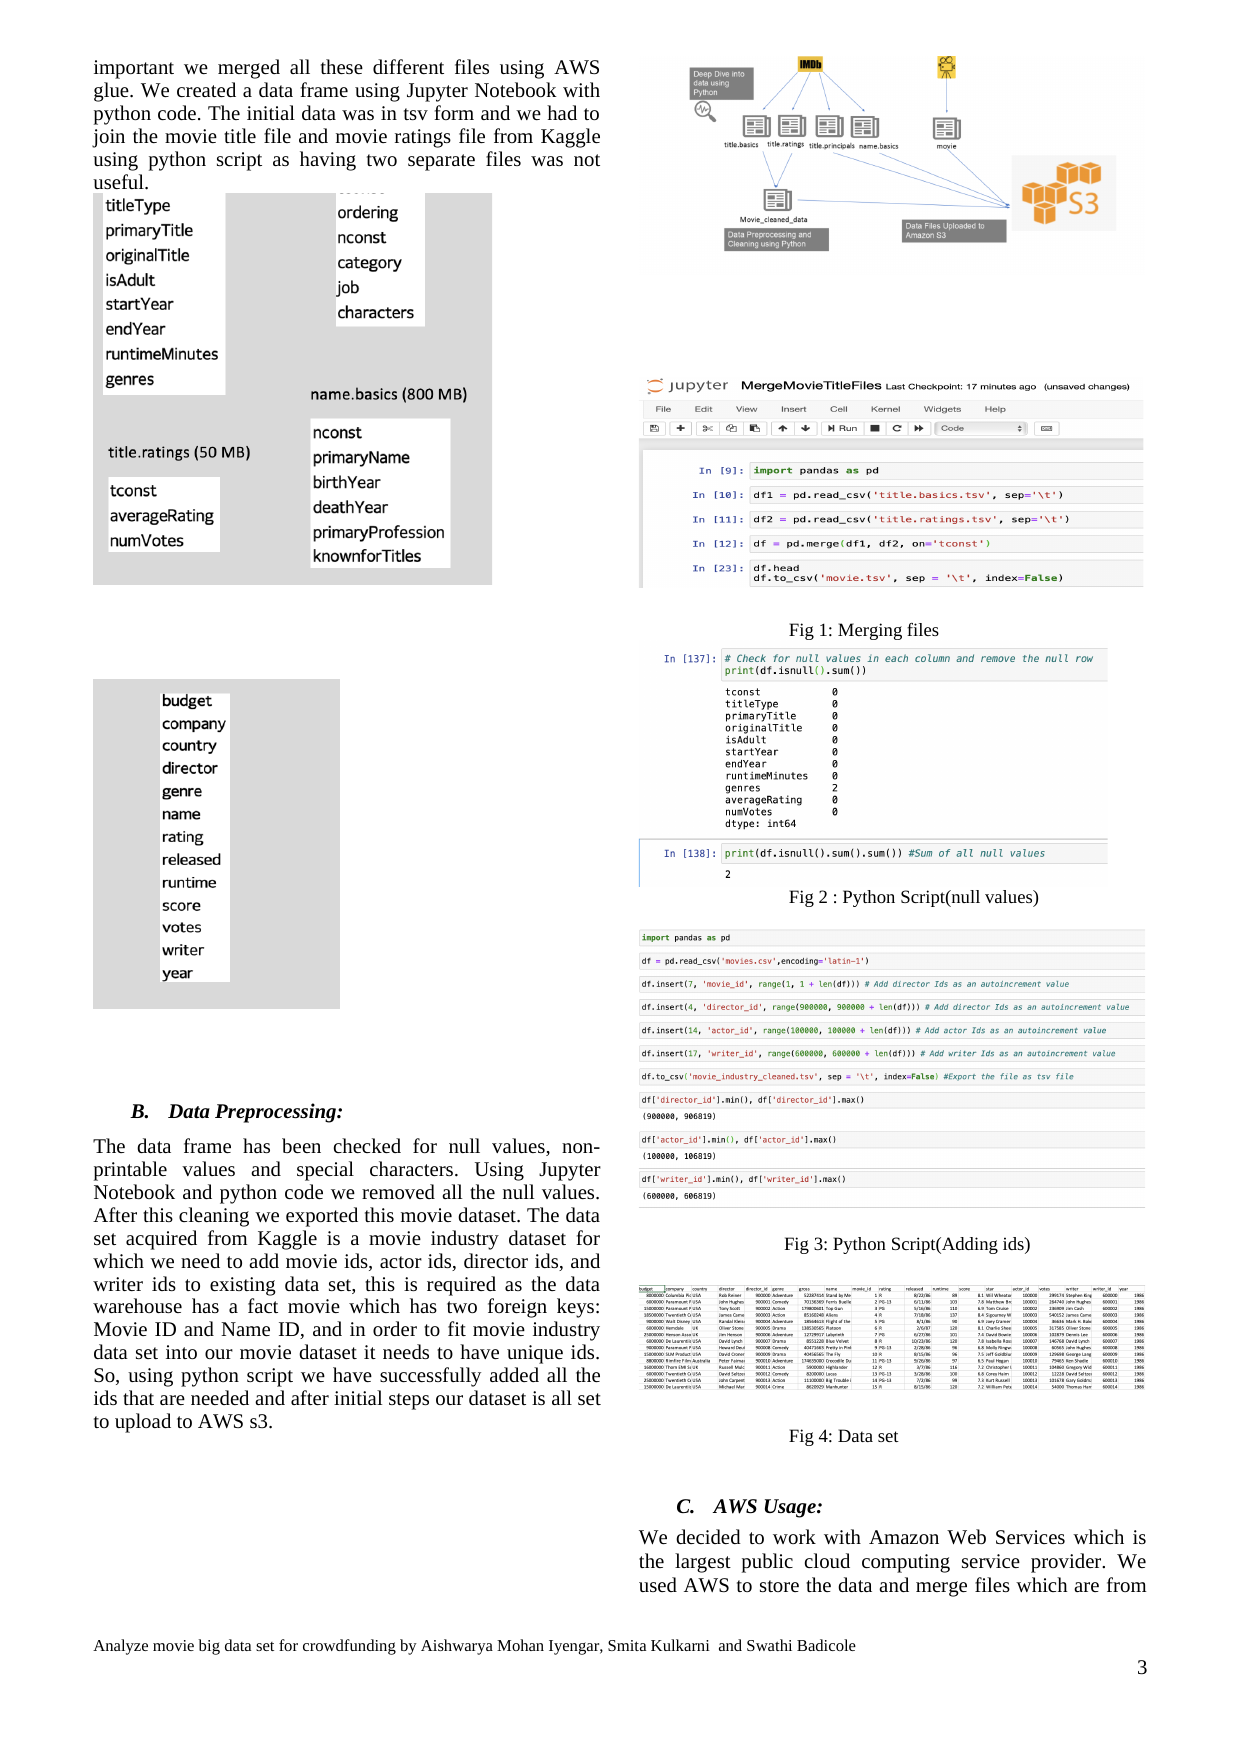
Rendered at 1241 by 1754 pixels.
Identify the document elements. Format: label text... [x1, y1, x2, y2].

picture [638, 56, 1146, 275]
text Fig 1: Merging files [639, 619, 1147, 641]
text Fig 2 : Python Script(null values) [639, 886, 1147, 908]
picture [638, 377, 1144, 588]
text The data frame has been checked for null values, non-printable values and special characters. Using Jupyter Notebook and python code we removed all the null values. After this cleaning we exported this movie dataset. The data set acquired from Kaggle is a movie industry dataset for which we need to add movie ids, actor ids, director ids, and writer ids to existing data set, this is required as the data warehouse has a fact movie which has two foreign keys: Movie ID and Name ID, and in order to fit movie industry data set into our movie dataset it needs to have unique ids. So, using python script we have successfully added all the ids that are needed and after initial steps our dataset is all set to upload to AWS s3. [93, 1135, 601, 1433]
subtitle AWS Usage: [676, 1494, 1147, 1518]
text Fig 4: Data set [639, 1426, 1147, 1446]
picture [638, 929, 1146, 1209]
picture [638, 1285, 1146, 1390]
text Fig 3: Python Script(Adding ids) [639, 1232, 1147, 1254]
picture [638, 640, 1108, 887]
list Data Preprocessing: [131, 1100, 601, 1123]
picture [93, 193, 493, 585]
picture [93, 679, 340, 1009]
